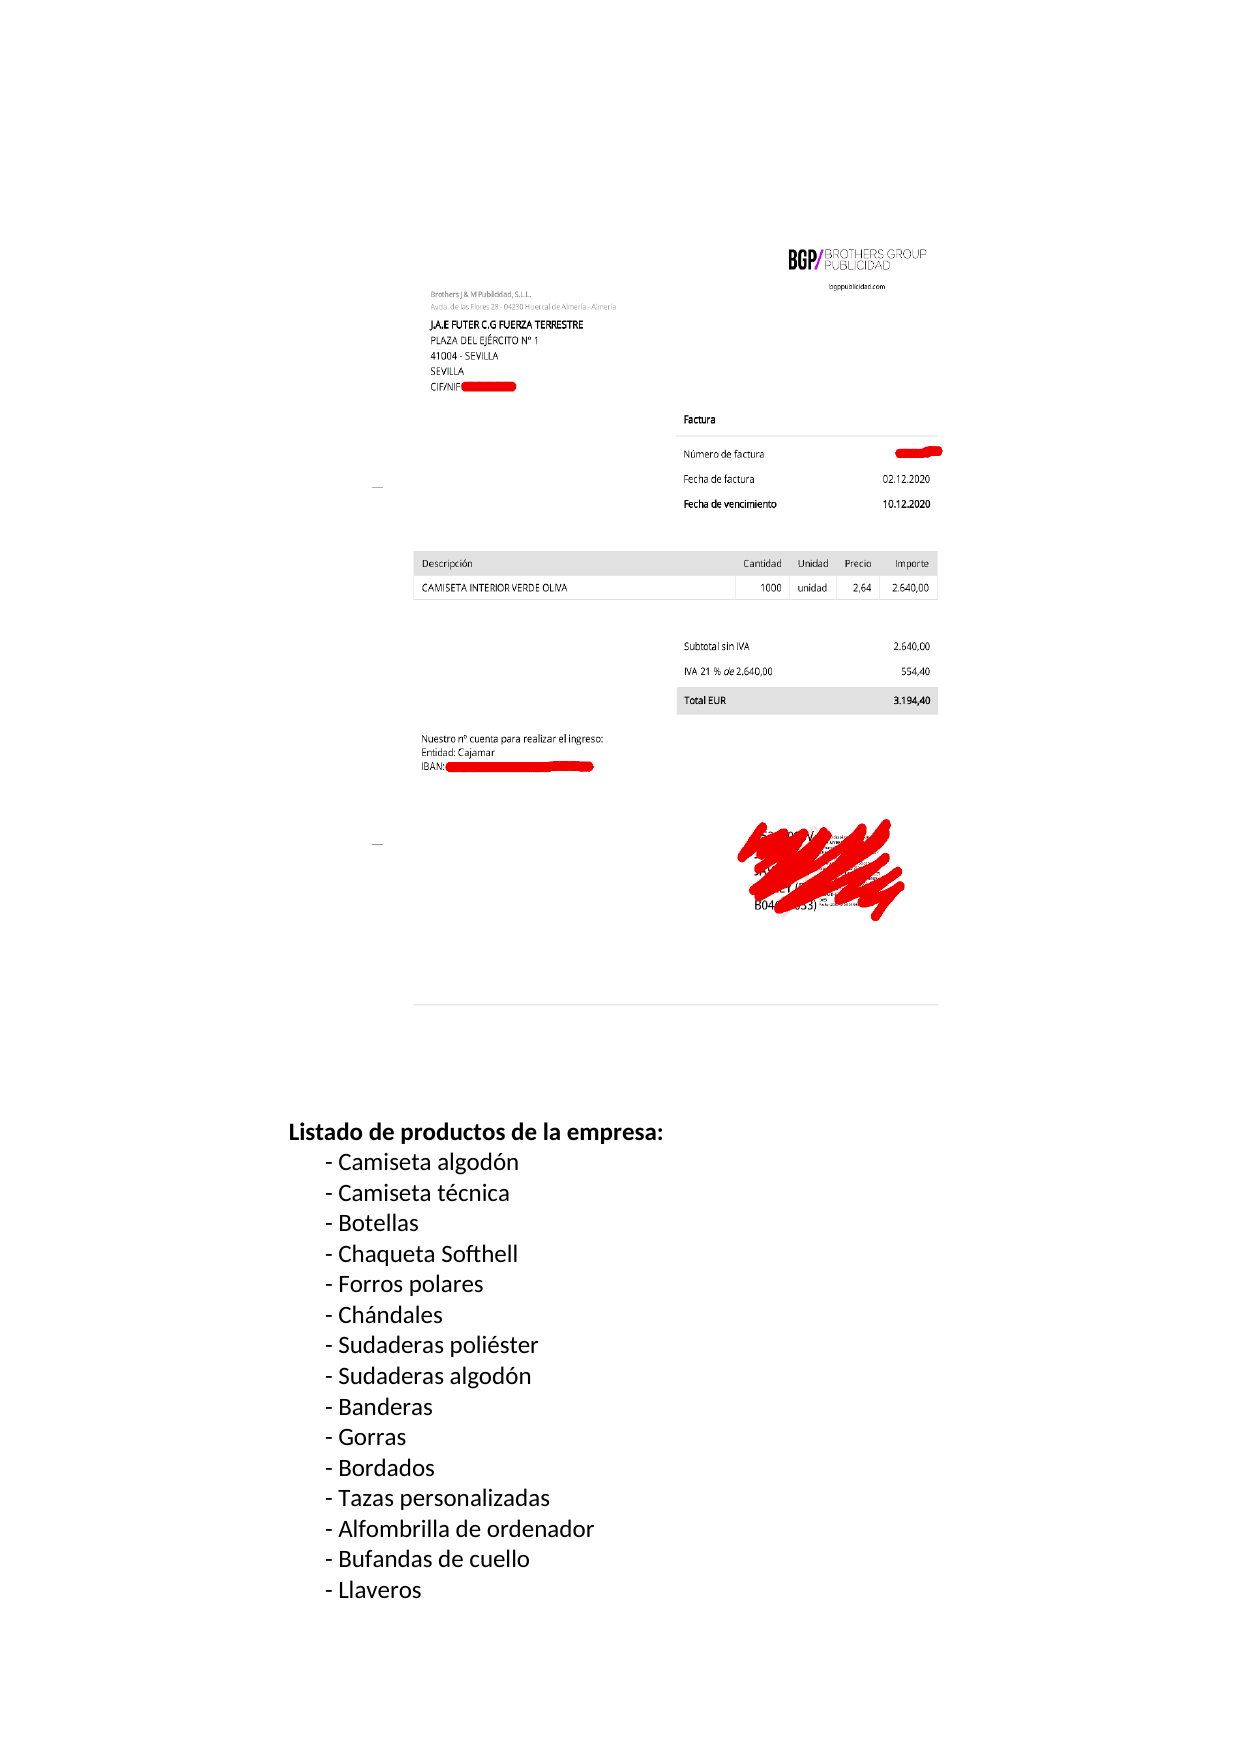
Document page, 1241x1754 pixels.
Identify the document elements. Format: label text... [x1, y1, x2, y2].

text - Camiseta técnica [325, 1177, 1063, 1208]
text - Sudaderas algodón [325, 1360, 1063, 1391]
text - Botellas [325, 1208, 1063, 1238]
text Listado de productos de la empresa: [288, 1116, 1063, 1147]
picture [371, 147, 980, 1006]
text - Chaqueta Softhell [325, 1238, 1063, 1269]
text - Tazas personalizadas [325, 1482, 1063, 1513]
text - Sudaderas poliéster [325, 1330, 1063, 1360]
text - Camiseta algodón [325, 1147, 1063, 1177]
text - Banderas [325, 1391, 1063, 1421]
text - Alfombrilla de ordenador [325, 1513, 1063, 1543]
text - Forros polares [325, 1269, 1063, 1299]
text - Gorras [325, 1421, 1063, 1452]
text - Llaveros [325, 1574, 1063, 1604]
text - Chándales [325, 1299, 1063, 1330]
text - Bufandas de cuello [325, 1543, 1063, 1574]
text - Bordados [325, 1452, 1063, 1482]
